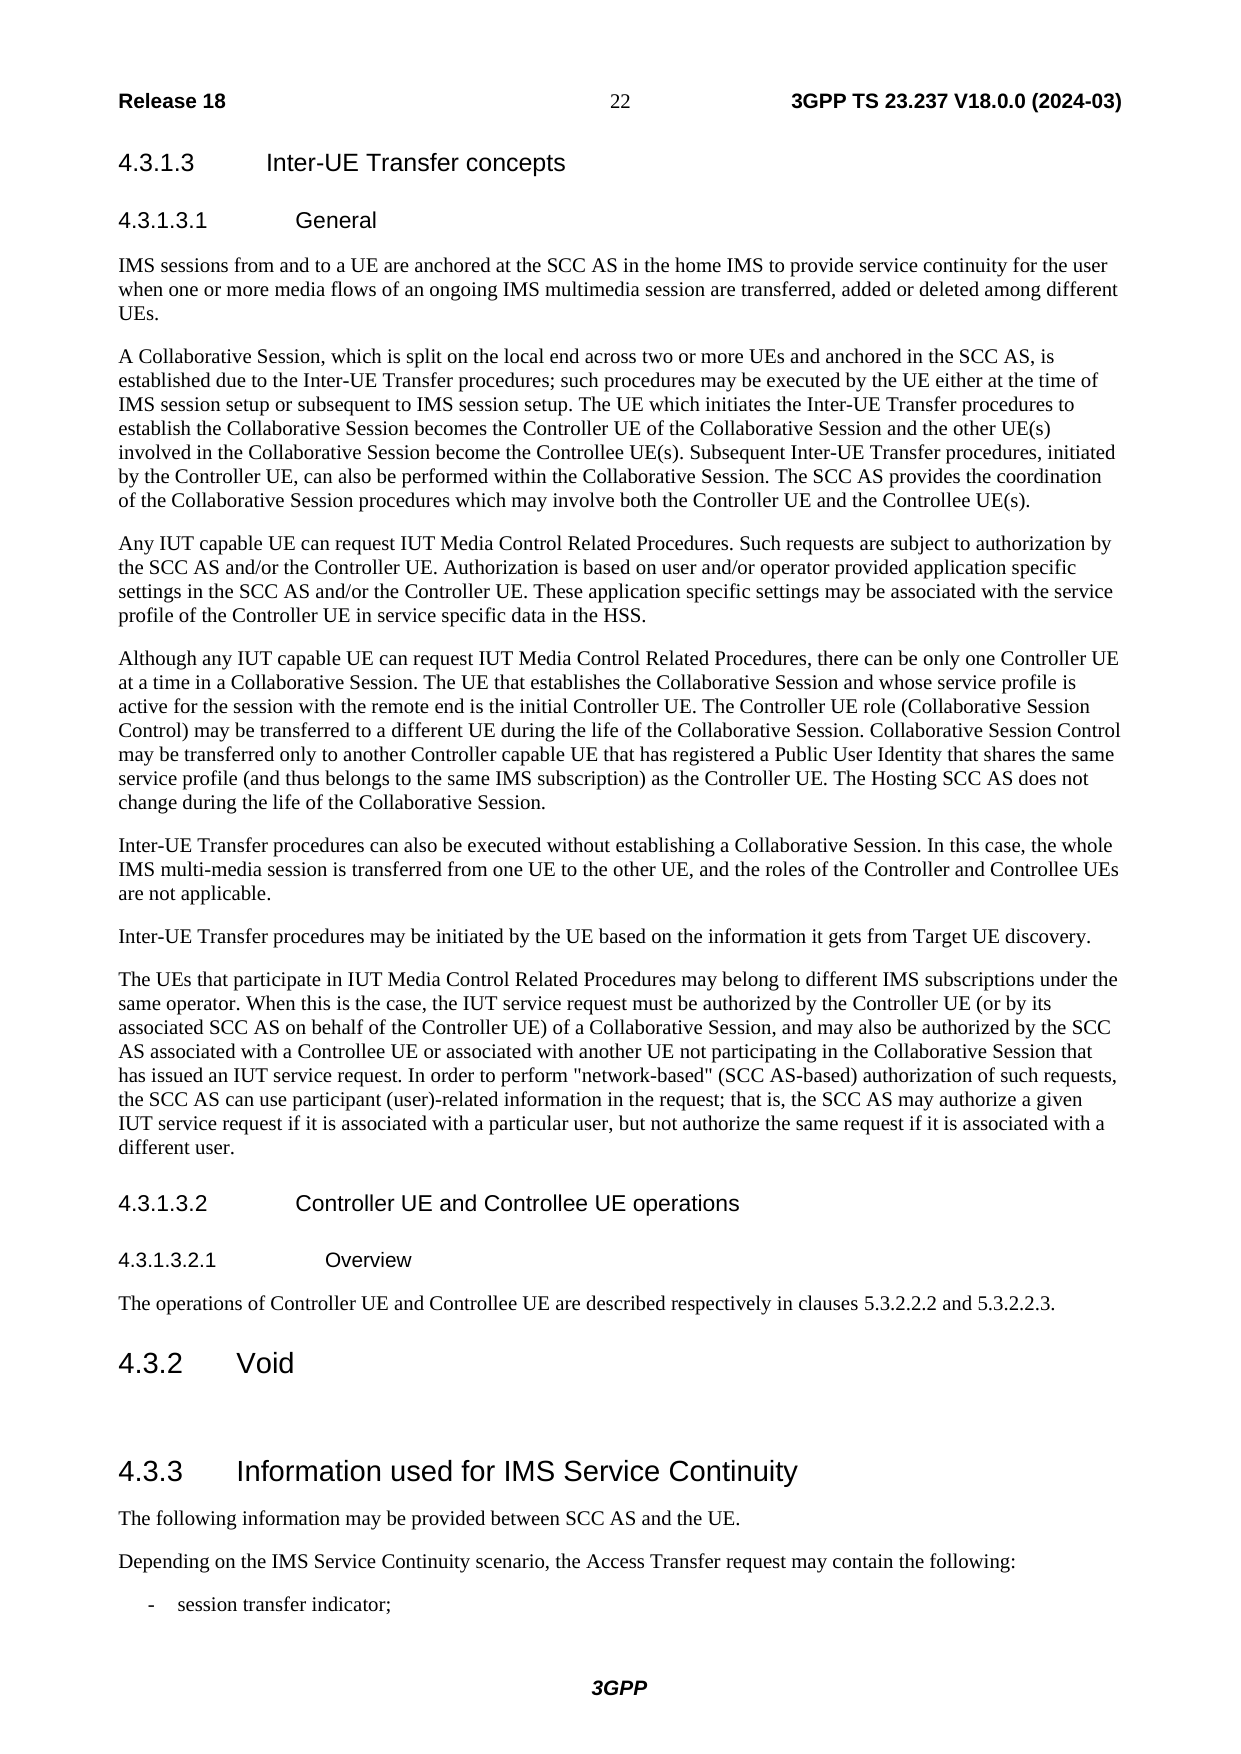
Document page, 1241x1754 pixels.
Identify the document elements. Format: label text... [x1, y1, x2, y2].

text Inter-UE Transfer procedures may be initiated by the UE based on the information it gets from Target UE discovery. [118, 924, 1122, 948]
text Inter-UE Transfer procedures can also be executed without establishing a Collaborative Session. In this case, the whole IMS multi-media session is transferred from one UE to the other UE, and the roles of the Controller and Controllee UEs are not applicable. [118, 833, 1122, 905]
text The UEs that participate in IUT Media Control Related Procedures may belong to different IMS subscriptions under the same operator. When this is the case, the IUT service request must be authorized by the Controller UE (or by its associated SCC AS on behalf of the Controller UE) of a Collaborative Session, and may also be authorized by the SCC AS associated with a Controllee UE or associated with another UE not participating in the Collaborative Session that has issued an IUT service request. In order to perform "network-based" (SCC AS-based) authorization of such requests, the SCC AS can use participant (user)-related information in the request; that is, the SCC AS may authorize a given IUT service request if it is associated with a particular user, but not authorize the same request if it is associated with a different user. [118, 967, 1122, 1159]
subtitle 4.3.1.3 Inter-UE Transfer concepts [118, 147, 1122, 176]
text IMS sessions from and to a UE are anchored at the SCC AS in the home IMS to provide service continuity for the user when one or more media flows of an ongoing IMS multimedia session are transferred, added or deleted among different UEs. [118, 253, 1122, 325]
text Any IUT capable UE can request IUT Media Control Related Procedures. Such requests are subject to authorization by the SCC AS and/or the Controller UE. Authorization is based on user and/or operator provided application specific settings in the SCC AS and/or the Controller UE. These application specific settings may be associated with the service profile of the Controller UE in service specific data in the HSS. [118, 531, 1122, 627]
text Depending on the IMS Service Continuity scenario, the Access Transfer request may contain the following: [118, 1549, 1122, 1573]
subtitle 4.3.1.3.1 General [118, 207, 1122, 234]
text Although any IUT capable UE can request IUT Media Control Related Procedures, there can be only one Controller UE at a time in a Collaborative Session. The UE that establishes the Collaborative Session and whose service profile is active for the session with the remote end is the initial Controller UE. The Controller UE role (Collaborative Session Control) may be transferred to a different UE during the life of the Collaborative Session. Collaborative Session Control may be transferred only to another Controller capable UE that has registered a Public User Identity that shares the same service profile (and thus belongs to the same IMS subscription) as the Controller UE. The Hosting SCC AS does not change during the life of the Collaborative Session. [118, 646, 1122, 814]
text - session transfer indicator; [148, 1592, 1122, 1616]
text The following information may be provided between SCC AS and the UE. [118, 1506, 1122, 1530]
subtitle 4.3.2 Void [118, 1346, 1122, 1379]
subtitle 4.3.3 Information used for IMS Service Continuity [118, 1454, 1122, 1487]
subtitle 4.3.1.3.2 Controller UE and Controllee UE operations [118, 1190, 1122, 1217]
text A Collaborative Session, which is split on the local end across two or more UEs and anchored in the SCC AS, is established due to the Inter-UE Transfer procedures; such procedures may be executed by the UE either at the time of IMS session setup or subsequent to IMS session setup. The UE which initiates the Inter-UE Transfer procedures to establish the Collaborative Session becomes the Controller UE of the Collaborative Session and the other UE(s) involved in the Collaborative Session become the Controllee UE(s). Subsequent Inter-UE Transfer procedures, initiated by the Controller UE, can also be performed within the Collaborative Session. The SCC AS provides the coordination of the Collaborative Session procedures which may involve both the Controller UE and the Controllee UE(s). [118, 343, 1122, 512]
text The operations of Controller UE and Controllee UE are described respectively in clauses 5.3.2.2.2 and 5.3.2.2.3. [118, 1291, 1122, 1315]
text 4.3.1.3.2.1 Overview [118, 1248, 1122, 1272]
